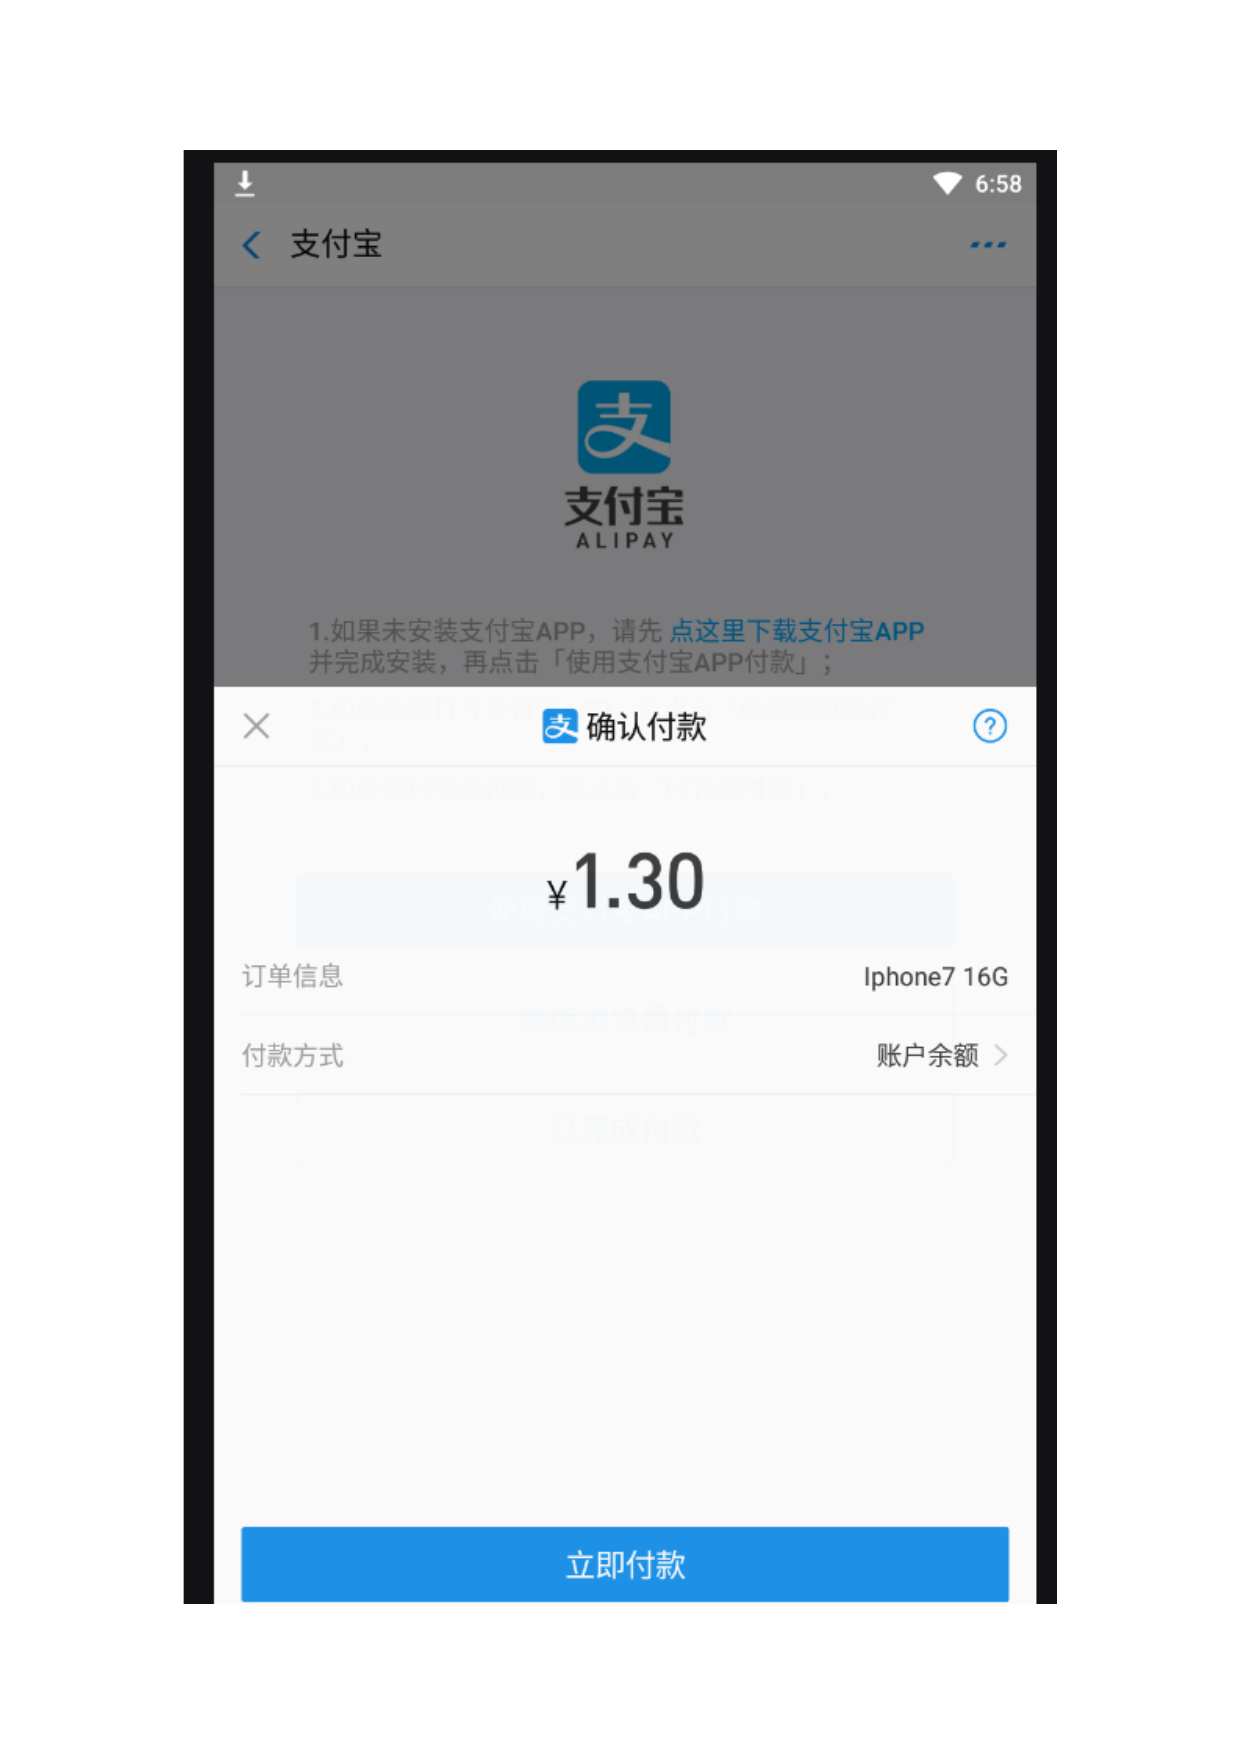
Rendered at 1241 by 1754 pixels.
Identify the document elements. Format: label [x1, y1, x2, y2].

picture [183, 150, 1057, 1604]
